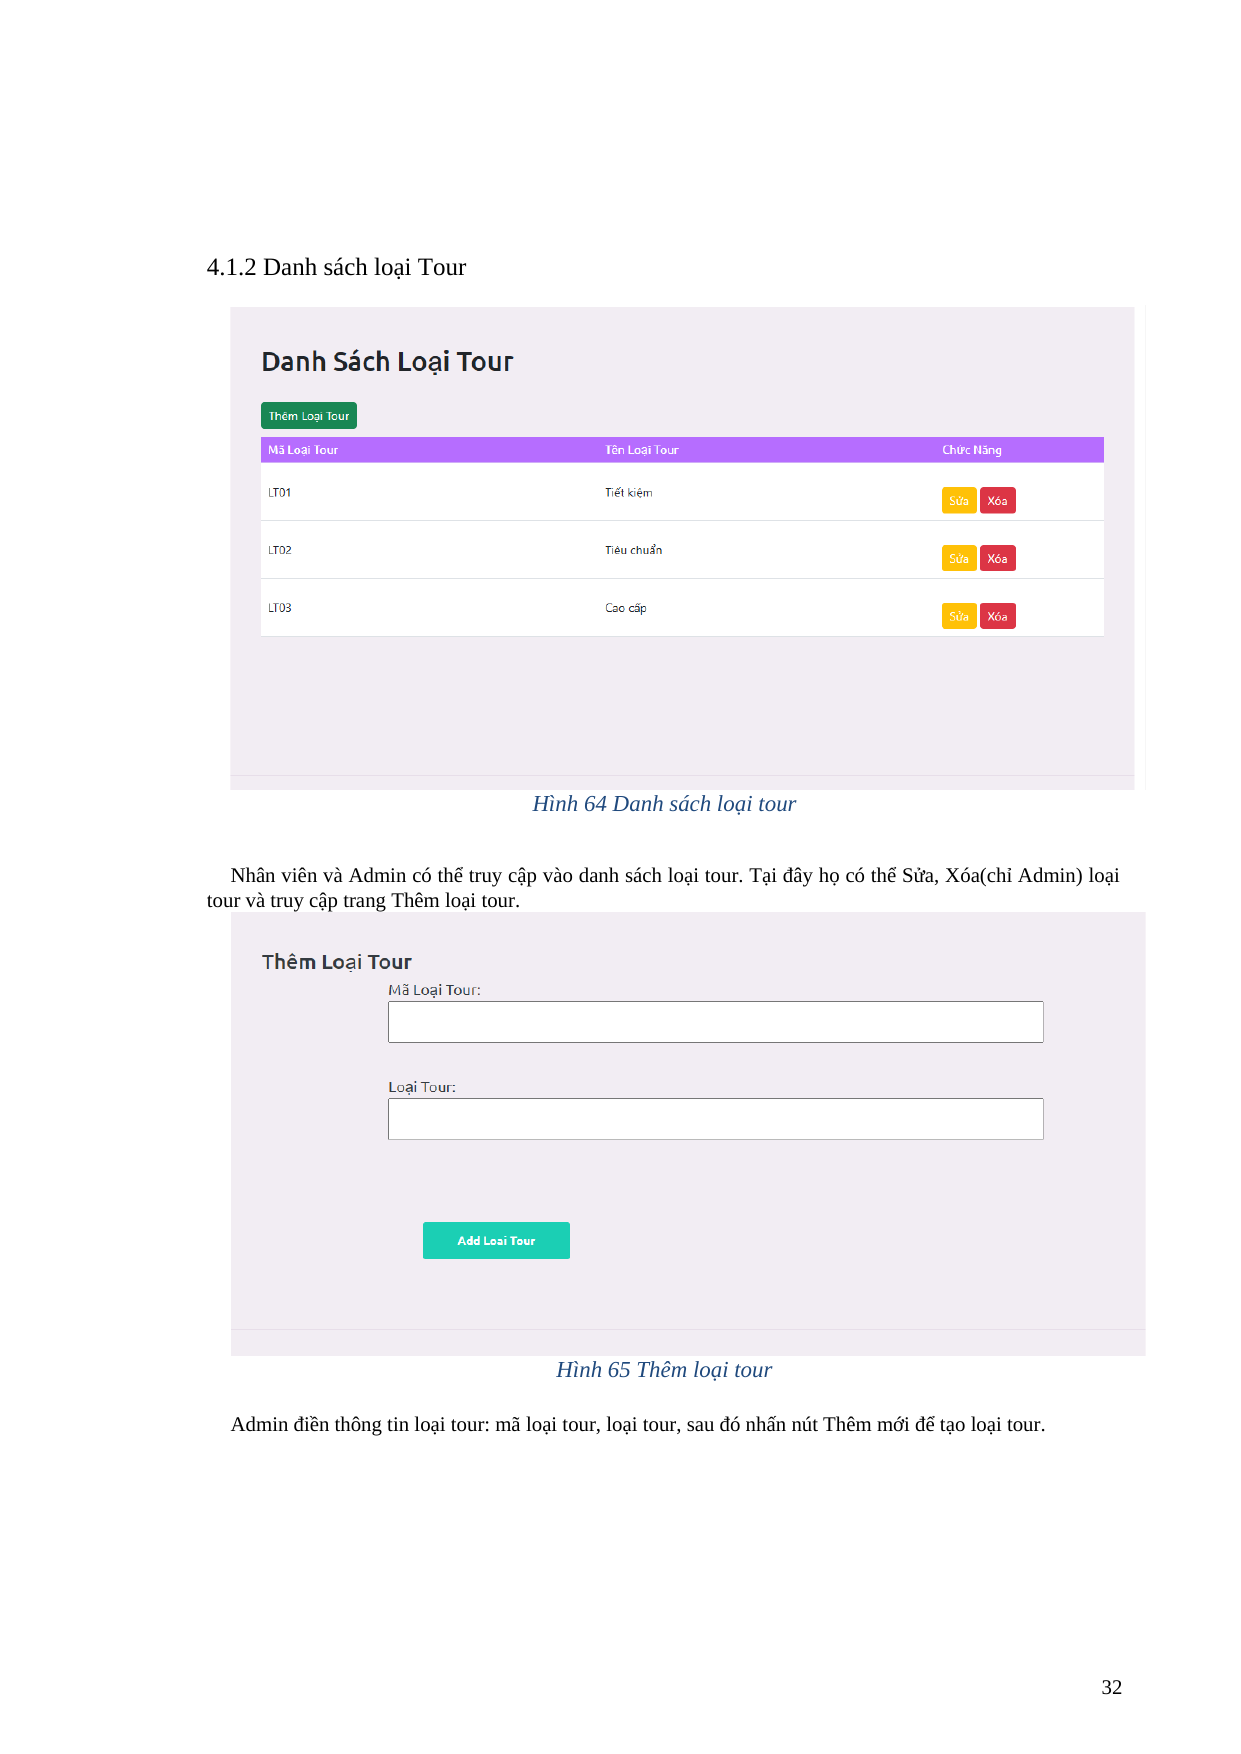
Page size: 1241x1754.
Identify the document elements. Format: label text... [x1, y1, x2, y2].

picture [230, 305, 1146, 790]
subtitle 4.1.2 Danh sách loại Tour [207, 252, 1122, 281]
text Hình 64 Danh sách loại tour [207, 790, 1122, 816]
text Nhân viên và Admin có thể truy cập vào danh sách loại tour. Tại đây họ có thể Sửa, Xóa(chỉ Admin) loại tour và truy cập trang Thêm loại tour. [207, 862, 1122, 912]
text Admin điền thông tin loại tour: mã loại tour, loại tour, sau đó nhấn nút Thêm mới để tạo loại tour. [207, 1411, 1122, 1436]
picture [230, 912, 1146, 1356]
text Hình 65 Thêm loại tour [207, 1356, 1122, 1382]
